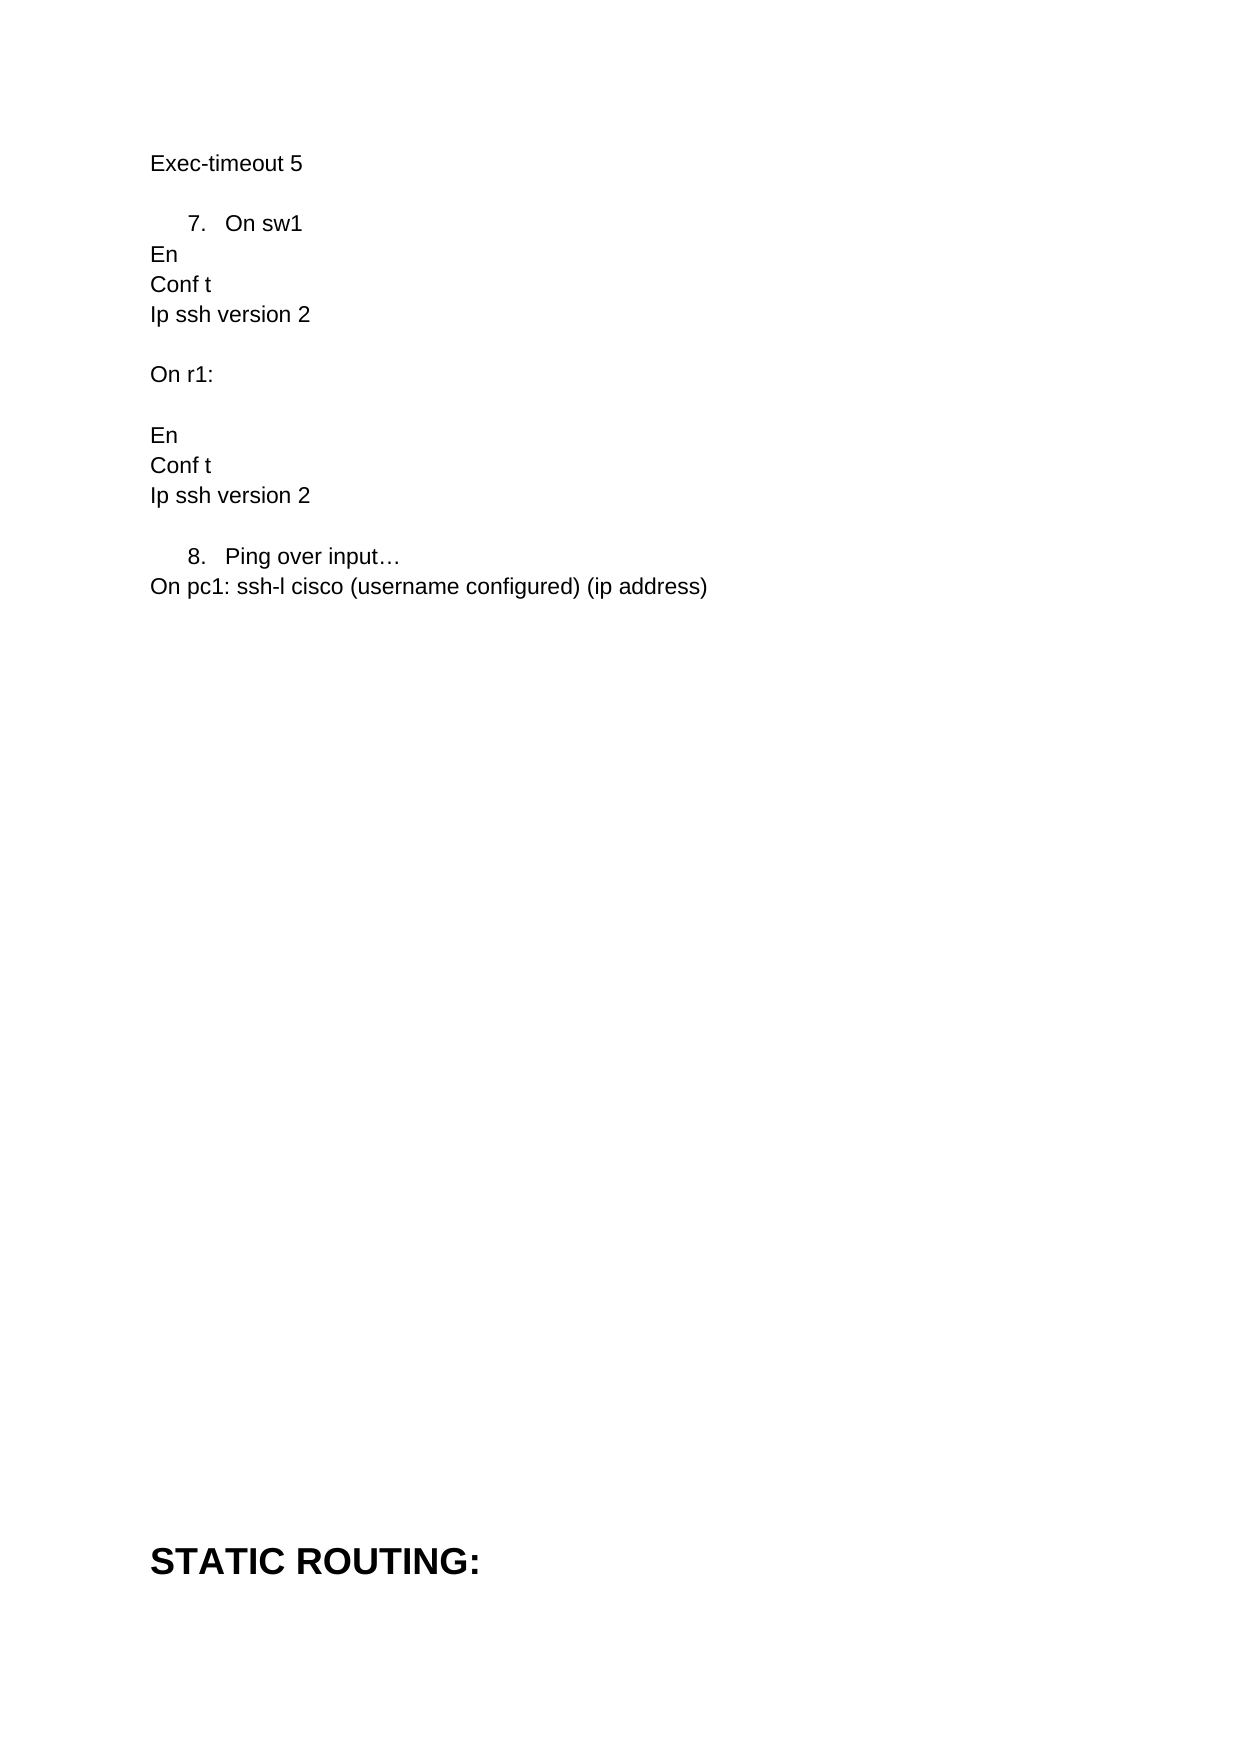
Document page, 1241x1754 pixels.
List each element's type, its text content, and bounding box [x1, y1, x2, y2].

text STATIC ROUTING: [150, 1539, 1090, 1583]
text Exec-timeout 5 [150, 150, 1090, 176]
text Conf t [150, 271, 1090, 297]
text En [150, 422, 1090, 448]
list Ping over input… [187, 543, 1090, 569]
text Ip ssh version 2 [150, 482, 1090, 509]
text On r1: [150, 361, 1090, 388]
list On sw1 [187, 210, 1090, 237]
text En [150, 241, 1090, 267]
text Conf t [150, 452, 1090, 478]
text On pc1: ssh-l cisco (username configured) (ip address) [150, 573, 1090, 599]
text Ip ssh version 2 [150, 301, 1090, 327]
